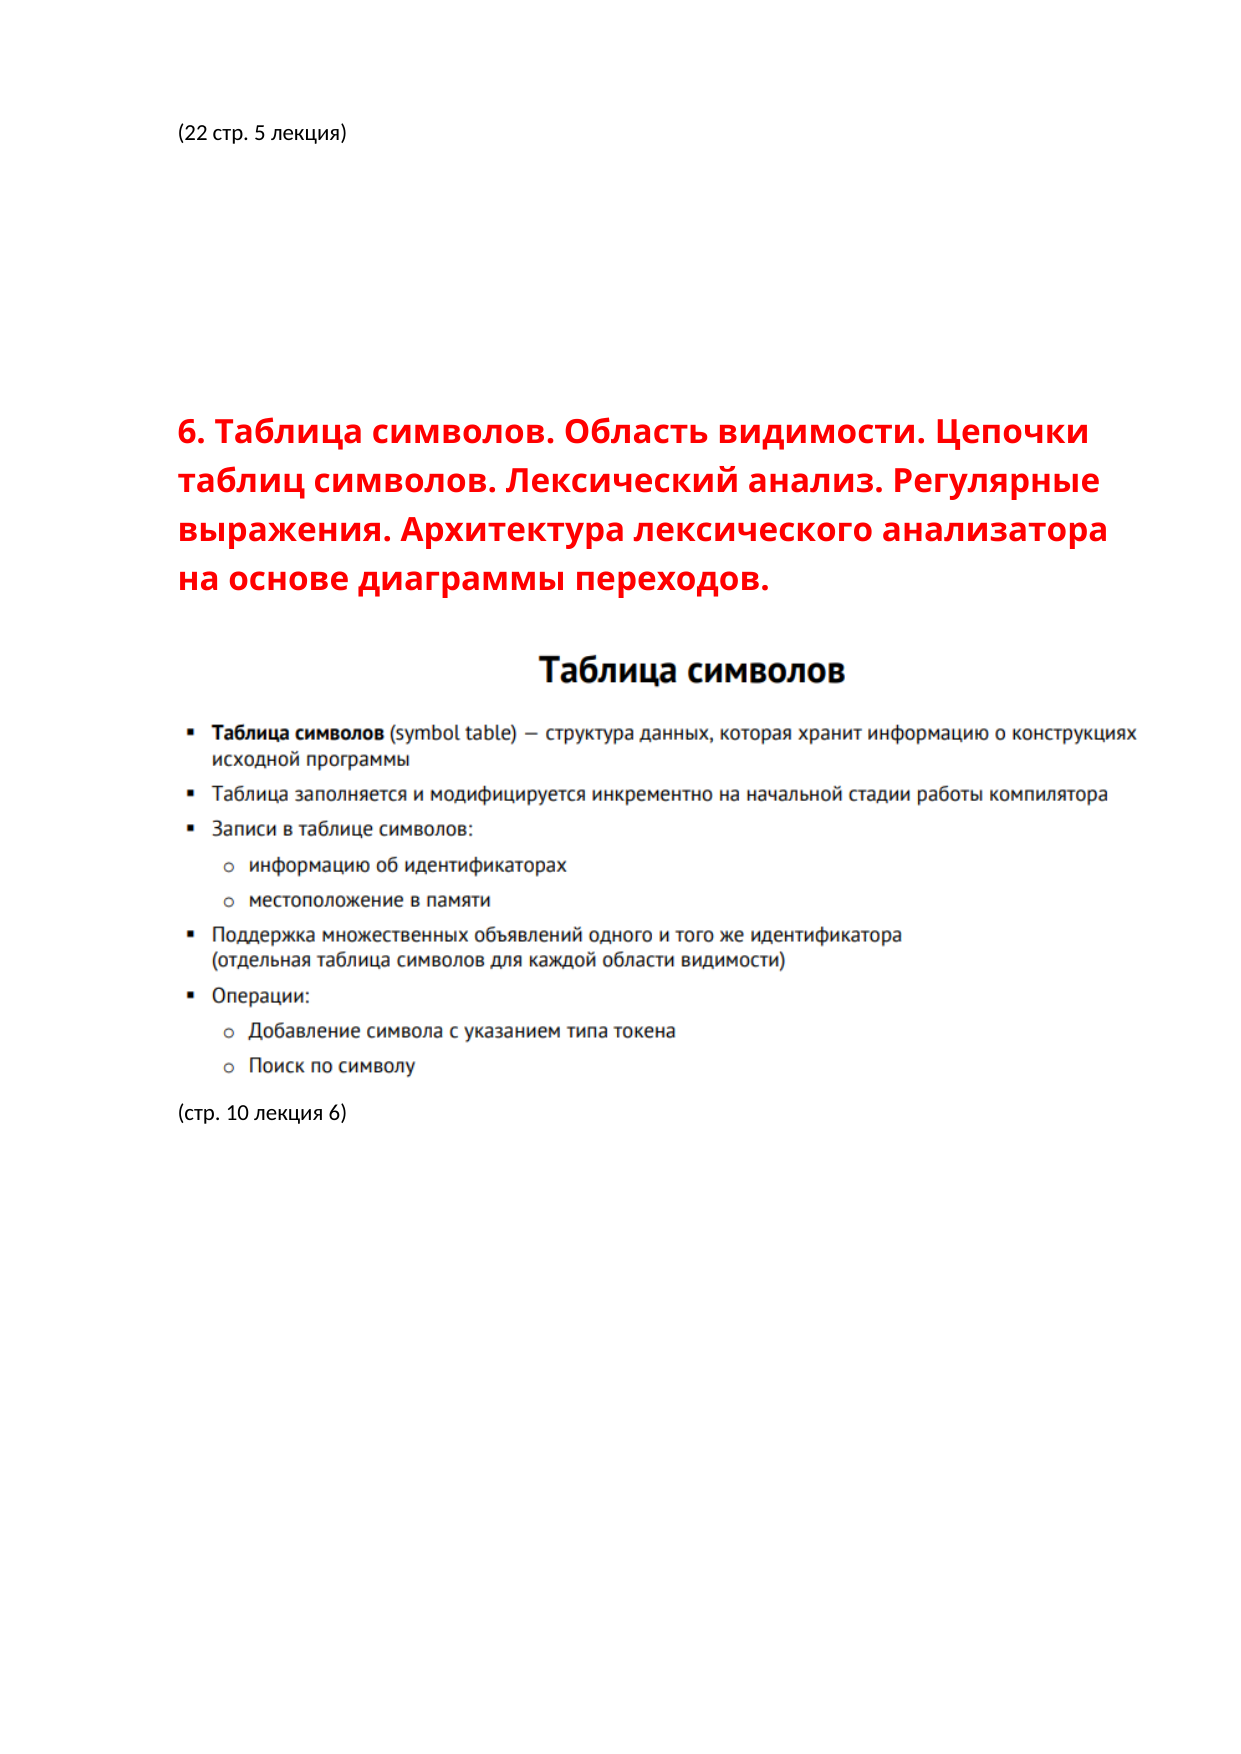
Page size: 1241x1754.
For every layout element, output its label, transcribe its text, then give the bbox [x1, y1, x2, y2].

text (22 стр. 5 лекция) [177, 118, 1152, 146]
text (стр. 10 лекция 6) [177, 1098, 1152, 1126]
subtitle 6. Таблица символов. Область видимости. Цепочки таблиц символов. Лексический анализ. Регулярные выражения. Архитектура лексического анализатора на основе диаграммы переходов. [177, 408, 1152, 600]
picture [177, 650, 1152, 1080]
